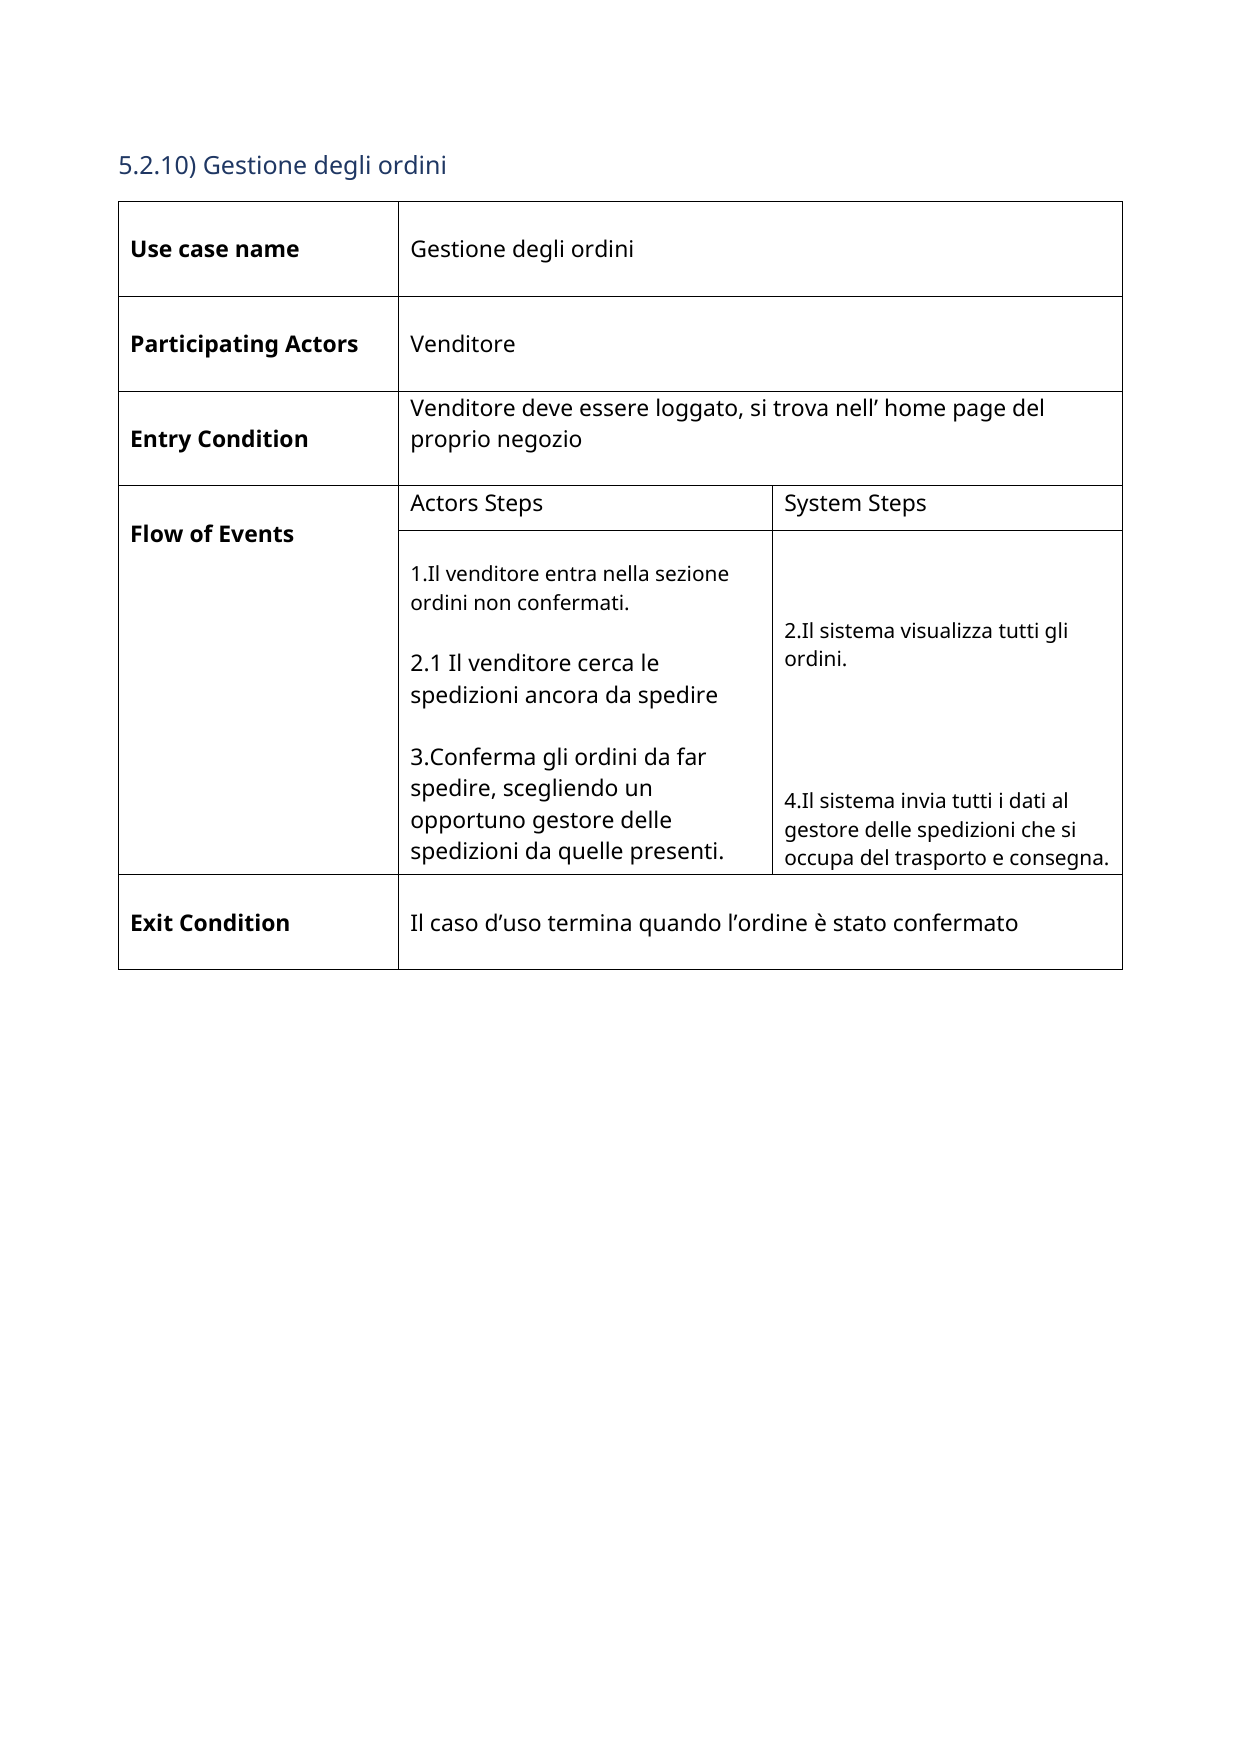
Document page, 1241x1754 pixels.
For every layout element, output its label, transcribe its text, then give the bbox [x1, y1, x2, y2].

table_cell Entry Condition [119, 392, 398, 485]
text 5.2.10) Gestione degli ordini [118, 148, 1122, 182]
table_cell Flow of Events [119, 486, 398, 874]
table_header Gestione degli ordini [399, 202, 1122, 296]
table_cell Exit Condition [119, 875, 398, 969]
table_header Use case name [119, 202, 398, 296]
table_cell Il caso d’uso termina quando l’ordine è stato confermato [399, 875, 1122, 969]
table_cell Venditore [399, 297, 1122, 391]
table_cell 2.Il sistema visualizza tutti gli ordini. 4.Il sistema invia tutti i dati al gestore delle spedizioni che si occupa del trasporto e consegna. [773, 531, 1122, 874]
table_cell Actors Steps [399, 486, 772, 530]
table_cell 1.Il venditore entra nella sezione ordini non confermati. 2.1 Il venditore cerca le spedizioni ancora da spedire 3.Conferma gli ordini da far spedire, scegliendo un opportuno gestore delle spedizioni da quelle presenti. [399, 531, 772, 874]
table_cell Venditore deve essere loggato, si trova nell’ home page del proprio negozio [399, 392, 1122, 485]
table_cell System Steps [773, 486, 1122, 530]
table_cell Participating Actors [119, 297, 398, 391]
